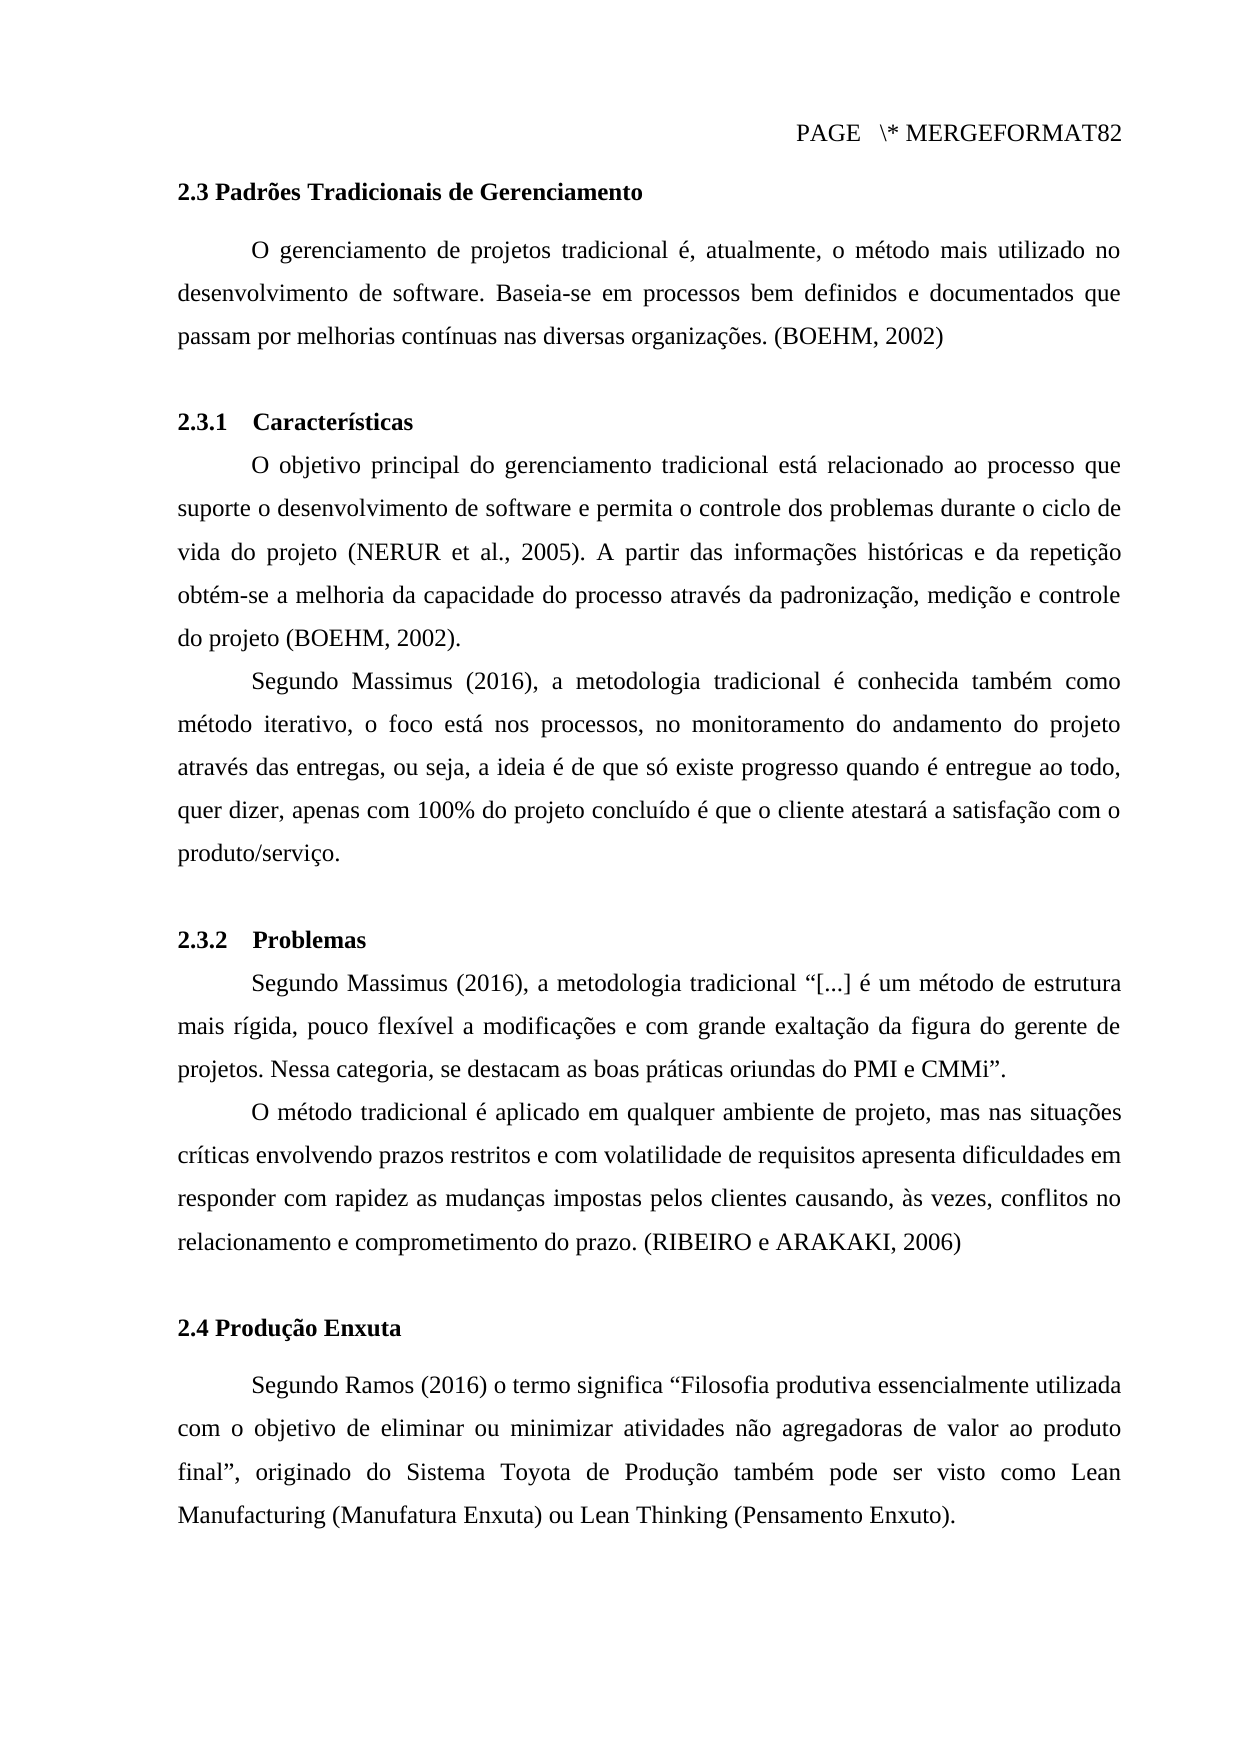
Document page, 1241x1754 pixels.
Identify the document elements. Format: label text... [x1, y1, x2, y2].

subtitle Produção Enxuta [177, 1313, 1122, 1342]
subtitle Problemas [177, 925, 1122, 953]
text Segundo Massimus (2016), a metodologia tradicional é conhecida também como método iterativo, o foco está nos processos, no monitoramento do andamento do projeto através das entregas, ou seja, a ideia é de que só existe progresso quando é entregue ao todo, quer dizer, apenas com 100% do projeto concluído é que o cliente atestará a satisfação com o produto/serviço. [177, 666, 1122, 867]
text Segundo Massimus (2016), a metodologia tradicional “[...] é um método de estrutura mais rígida, pouco flexível a modificações e com grande exaltação da figura do gerente de projetos. Nessa categoria, se destacam as boas práticas oriundas do PMI e CMMi”. [177, 968, 1122, 1083]
text O método tradicional é aplicado em qualquer ambiente de projeto, mas nas situações críticas envolvendo prazos restritos e com volatilidade de requisitos apresenta dificuldades em responder com rapidez as mudanças impostas pelos clientes causando, às vezes, conflitos no relacionamento e comprometimento do prazo. (RIBEIRO e ARAKAKI, 2006) [177, 1097, 1122, 1255]
subtitle Padrões Tradicionais de Gerenciamento [177, 177, 1122, 206]
text O gerenciamento de projetos tradicional é, atualmente, o método mais utilizado no desenvolvimento de software. Baseia-se em processos bem definidos e documentados que passam por melhorias contínuas nas diversas organizações. (BOEHM, 2002) [177, 235, 1122, 350]
text O objetivo principal do gerenciamento tradicional está relacionado ao processo que suporte o desenvolvimento de software e permita o controle dos problemas durante o ciclo de vida do projeto (NERUR et al., 2005). A partir das informações históricas e da repetição obtém-se a melhoria da capacidade do processo através da padronização, medição e controle do projeto (BOEHM, 2002). [177, 450, 1122, 652]
subtitle Características [177, 407, 1122, 436]
text Segundo Ramos (2016) o termo significa “Filosofia produtiva essencialmente utilizada com o objetivo de eliminar ou minimizar atividades não agregadoras de valor ao produto final”, originado do Sistema Toyota de Produção também pode ser visto como Lean Manufacturing (Manufatura Enxuta) ou Lean Thinking (Pensamento Enxuto). [177, 1370, 1122, 1528]
